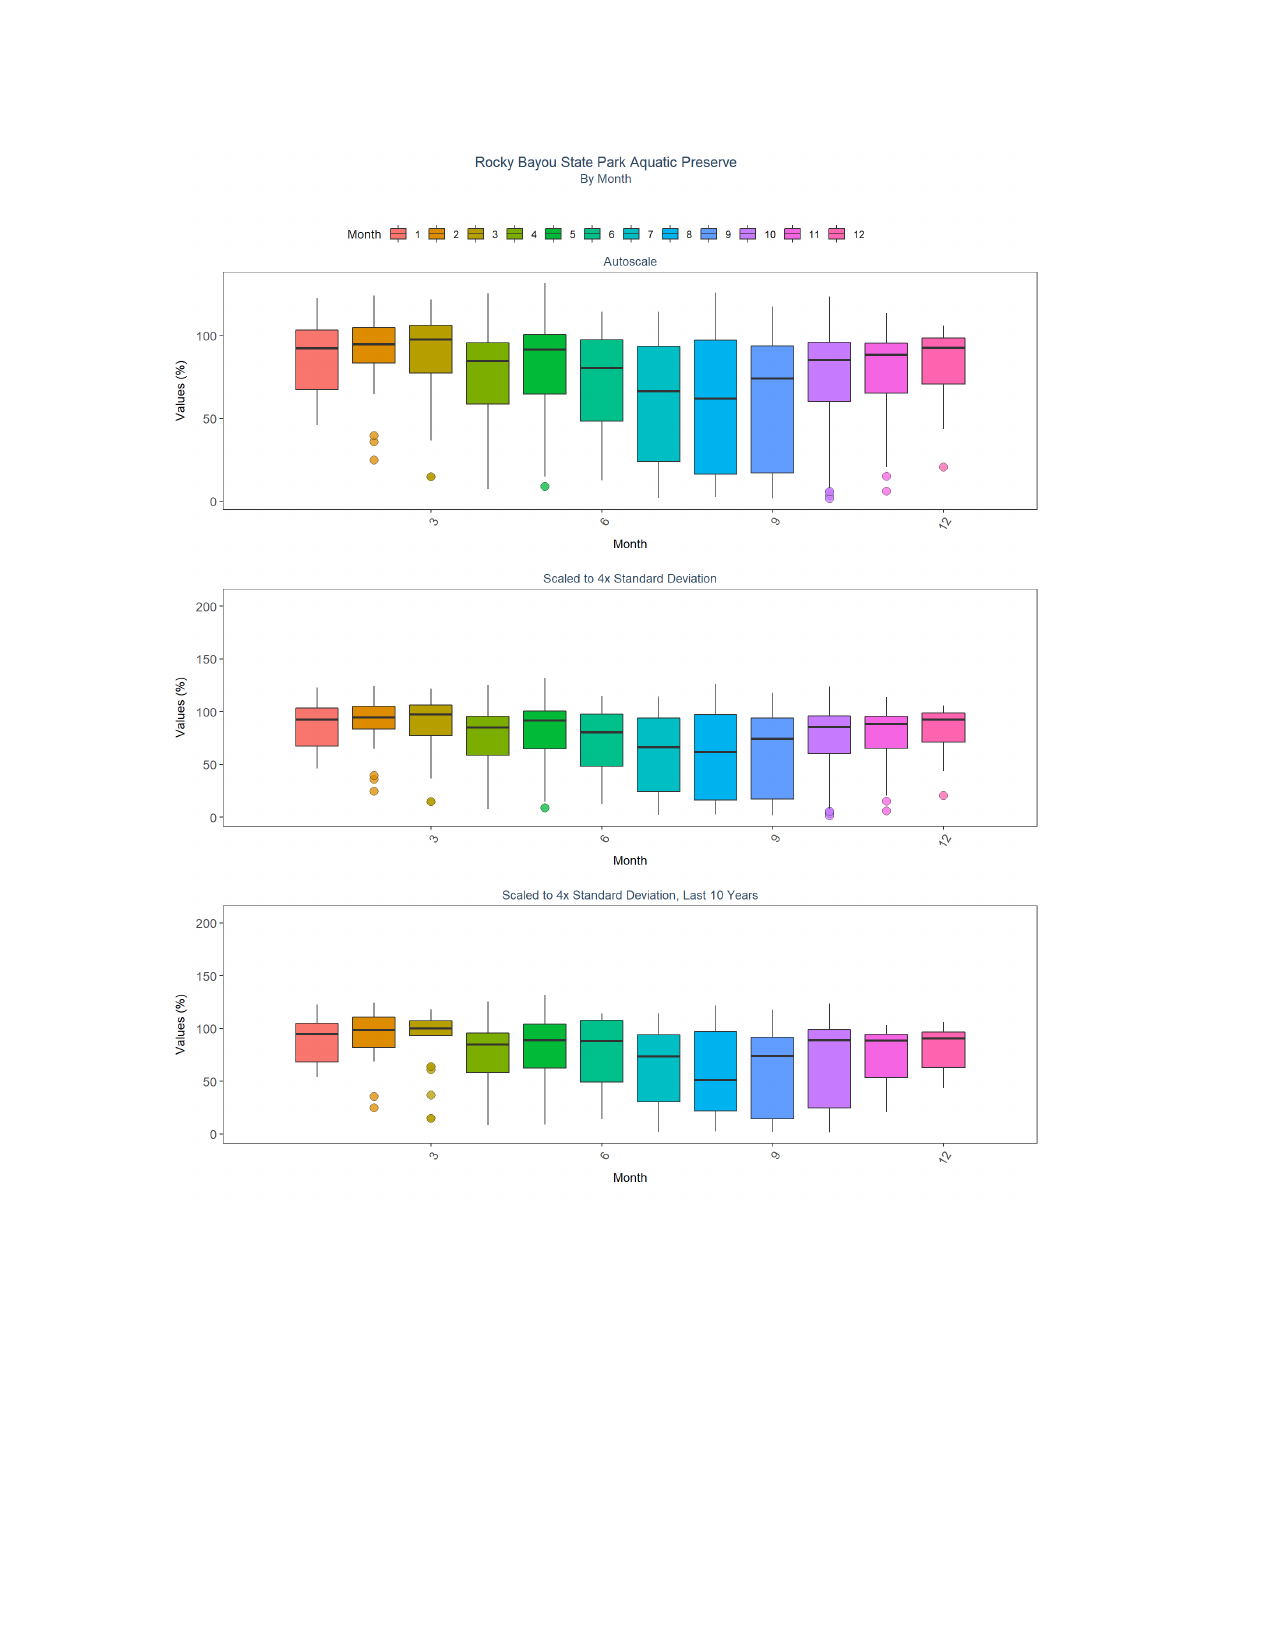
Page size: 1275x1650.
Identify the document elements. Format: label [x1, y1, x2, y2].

picture [168, 150, 1044, 1200]
